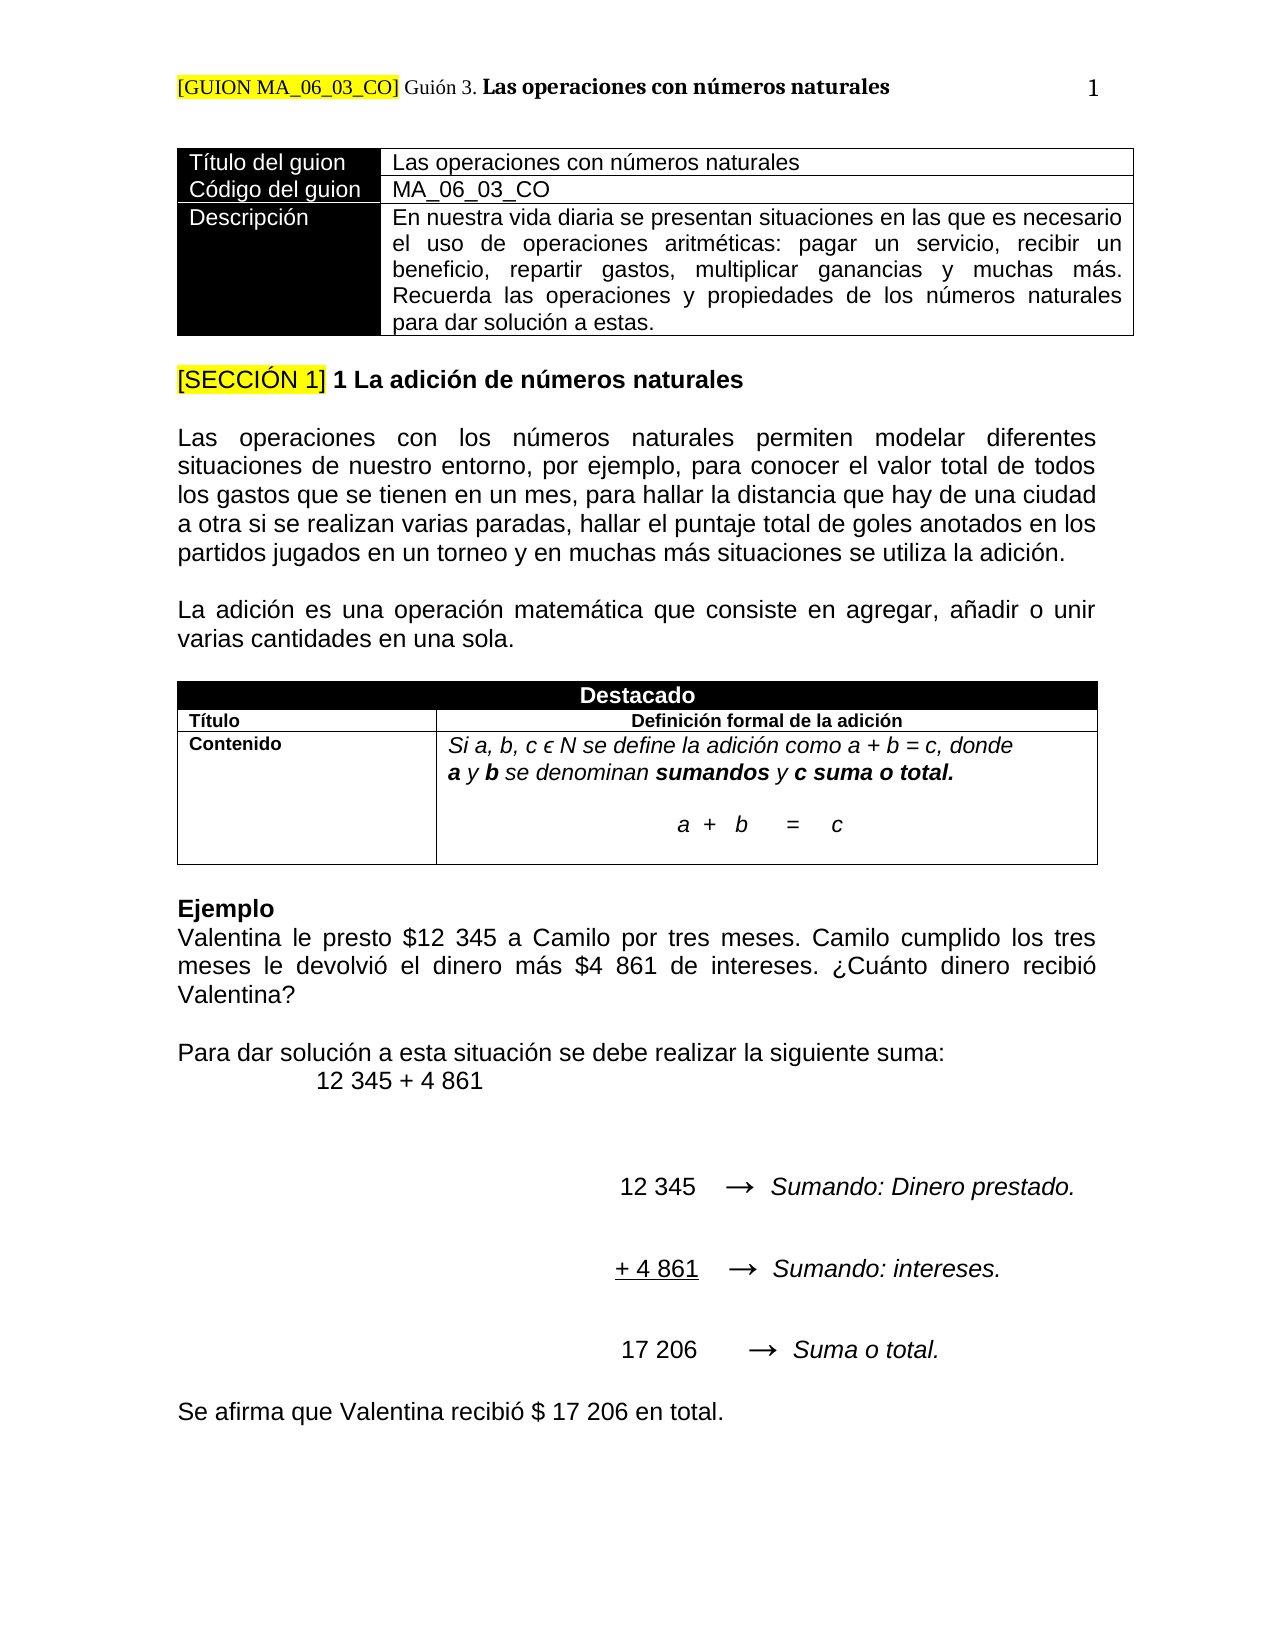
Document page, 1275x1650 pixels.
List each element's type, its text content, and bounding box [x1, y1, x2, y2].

text La adición es una operación matemática que consiste en agregar, añadir o unir varias cantidades en una sola. [177, 595, 1098, 652]
table_header Las operaciones con números naturales [381, 149, 1133, 175]
table_cell MA_06_03_CO [381, 176, 1133, 202]
table_cell Definición formal de la adición [437, 710, 1097, 731]
table_cell Código del guion [178, 176, 380, 202]
table_header Destacado [178, 682, 1097, 709]
table_cell Contenido [178, 732, 436, 864]
text Se afirma que Valentina recibió $ 17 206 en total. [177, 1397, 1098, 1426]
table_header Título del guion [178, 149, 380, 175]
text Para dar solución a esta situación se debe realizar la siguiente suma: [177, 1038, 1098, 1066]
text 12 345 + 4 861 [177, 1066, 1098, 1095]
text Las operaciones con los números naturales permiten modelar diferentes situaciones de nuestro entorno, por ejemplo, para conocer el valor total de todos los gastos que se tienen en un mes, para hallar la distancia que hay de una ciudad a otra si se realizan varias paradas, hallar el puntaje total de goles anotados en los partidos jugados en un torneo y en muchas más situaciones se utiliza la adición. [177, 422, 1098, 566]
text Ejemplo [177, 894, 1098, 923]
text 17 206 → Suma o total. [177, 1316, 1098, 1368]
table_cell Si a, b, c ϵ N se define la adición como a + b = c, donde a y b se denominan sumandos y c suma o total. a + b = c [437, 732, 1097, 864]
table_cell En nuestra vida diaria se presentan situaciones en las que es necesario el uso de operaciones aritméticas: pagar un servicio, recibir un beneficio, repartir gastos, multiplicar ganancias y muchas más. Recuerda las operaciones y propiedades de los números naturales para dar solución a estas. [381, 204, 1133, 335]
text Valentina le presto $12 345 a Camilo por tres meses. Camilo cumplido los tres meses le devolvió el dinero más $4 861 de intereses. ¿Cuánto dinero recibió Valentina? [177, 923, 1098, 1009]
table_cell Descripción [178, 204, 380, 335]
table_cell Título [178, 710, 436, 731]
text 12 345 → Sumando: Dinero prestado. [177, 1153, 1098, 1205]
text + 4 861 → Sumando: intereses. [177, 1234, 1098, 1287]
text [SECCIÓN 1] 1 La adición de números naturales [326, 365, 1098, 394]
